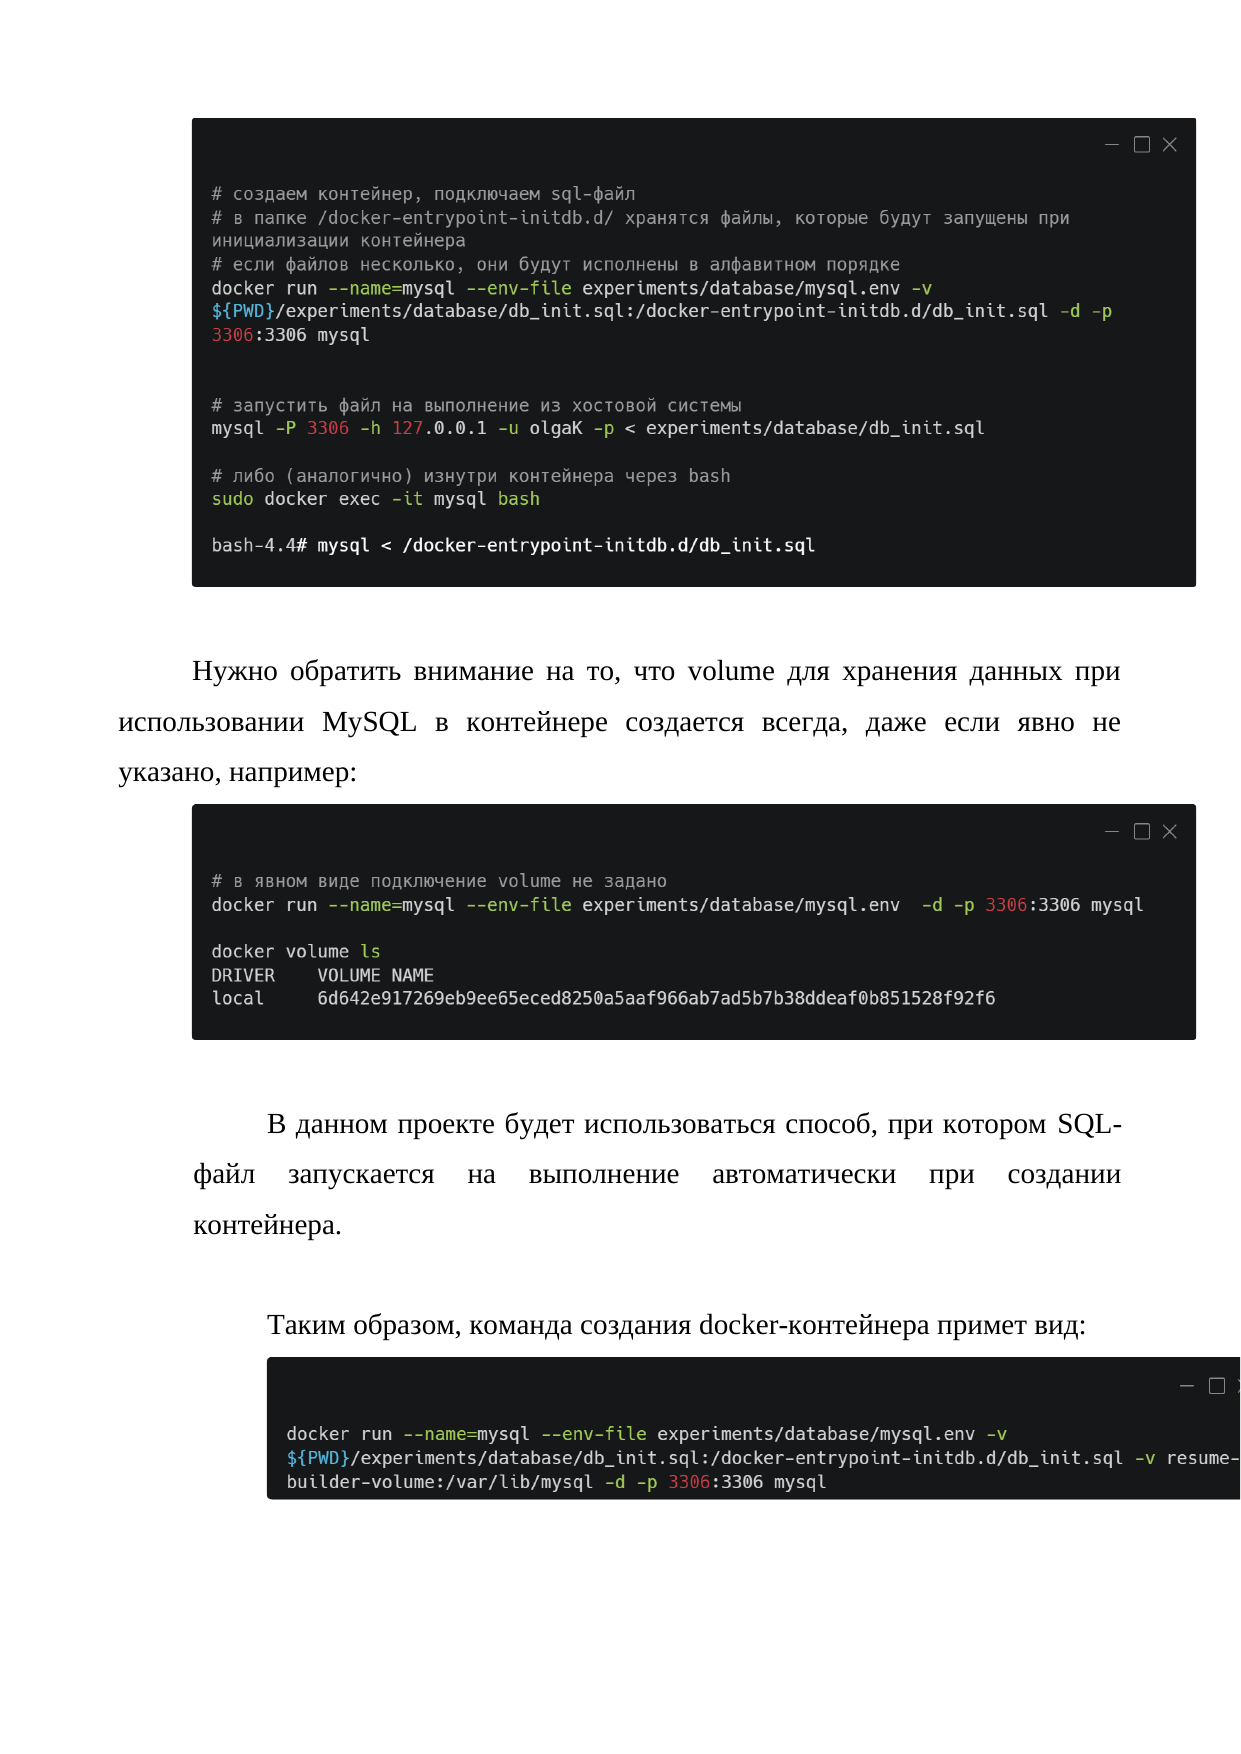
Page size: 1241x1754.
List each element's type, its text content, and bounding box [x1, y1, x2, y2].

picture [191, 118, 1197, 587]
list Таким образом, команда создания docker-контейнера примет вид: [193, 1307, 1122, 1341]
picture [266, 1357, 1241, 1500]
text Нужно обратить внимание на то, что volume для хранения данных при использовании MySQL в контейнере создается всегда, даже если явно не указано, например: [118, 653, 1122, 788]
list В данном проекте будет использоваться способ, при котором SQL-файл запускается на выполнение автоматически при создании контейнера. [193, 1106, 1122, 1240]
picture [191, 804, 1197, 1040]
